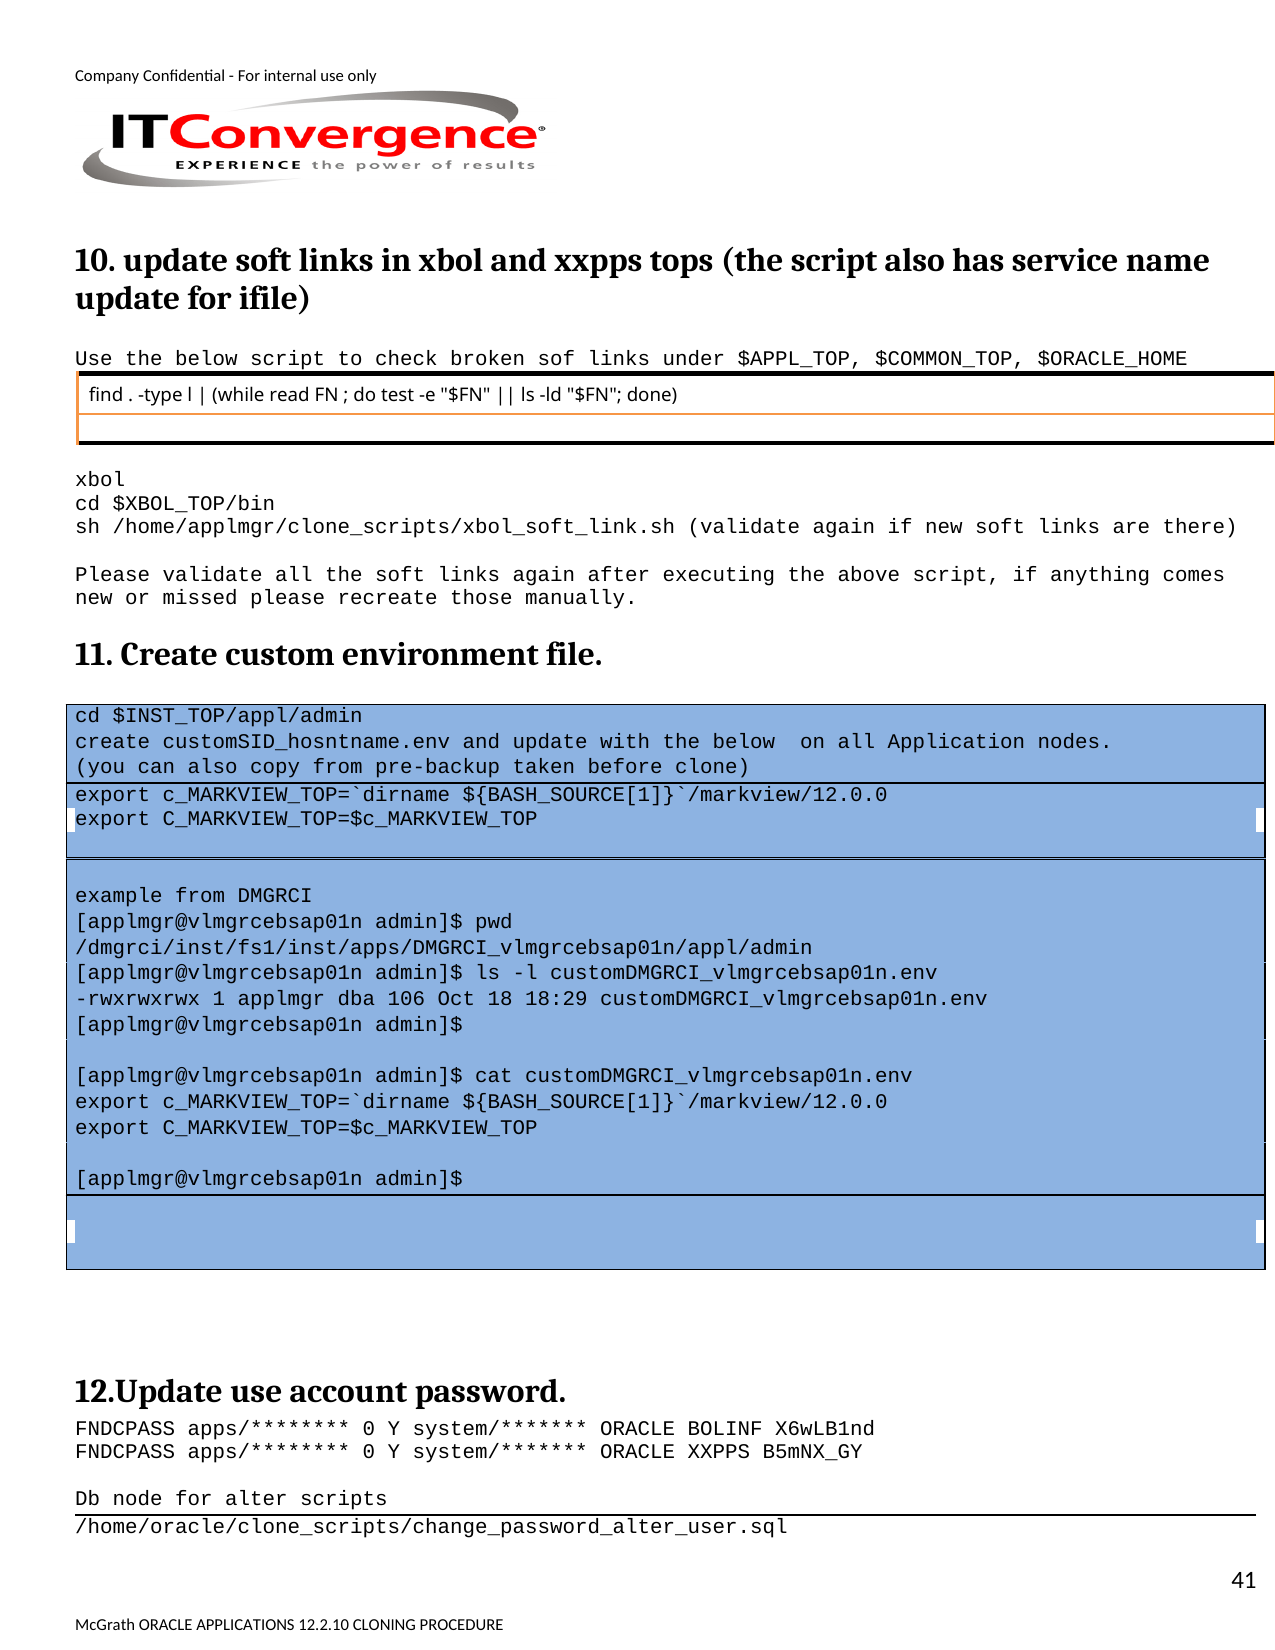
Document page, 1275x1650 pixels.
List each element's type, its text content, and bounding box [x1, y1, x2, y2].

table_cell [79, 415, 1274, 441]
text Db node for alter scripts [75, 1488, 1256, 1514]
text Please validate all the soft links again after executing the above script, if anything comes new or missed please recreate those manually. [75, 563, 1256, 611]
text [applmgr@vlmgrcebsap01n admin]$ pwd [67, 911, 1264, 937]
subtitle 10. update soft links in xbol and xxpps tops (the script also has service name update for ifile) [75, 241, 1256, 318]
text xbol [75, 469, 1256, 493]
text cd $XBOL_TOP/bin [75, 493, 1256, 516]
text cd $INST_TOP/appl/admin [67, 705, 1264, 731]
text export c_MARKVIEW_TOP=`dirname ${BASH_SOURCE[1]}`/markview/12.0.0 [67, 784, 1264, 808]
subtitle 12.Update use account password. [75, 1373, 1256, 1411]
text export C_MARKVIEW_TOP=$c_MARKVIEW_TOP [67, 1117, 1264, 1142]
table_header find . -type l | (while read FN ; do test -e "$FN" || ls -ld "$FN"; done) [79, 376, 1274, 413]
text /dmgrci/inst/fs1/inst/apps/DMGRCI_vlmgrcebsap01n/appl/admin [67, 937, 1264, 962]
subtitle 11. Create custom environment file. [75, 636, 1256, 674]
text /home/oracle/clone_scripts/change_password_alter_user.sql [75, 1516, 1256, 1539]
text example from DMGRCI [67, 885, 1264, 911]
text [applmgr@vlmgrcebsap01n admin]$ [67, 1014, 1264, 1039]
text [applmgr@vlmgrcebsap01n admin]$ [67, 1168, 1264, 1194]
text FNDCPASS apps/******** 0 Y system/******* ORACLE BOLINF X6wLB1nd [75, 1417, 1256, 1441]
text export c_MARKVIEW_TOP=`dirname ${BASH_SOURCE[1]}`/markview/12.0.0 [67, 1091, 1264, 1117]
text Use the below script to check broken sof links under $APPL_TOP, $COMMON_TOP, $ORACLE_HOME [75, 348, 1256, 371]
text export C_MARKVIEW_TOP=$c_MARKVIEW_TOP [75, 808, 1256, 831]
text sh /home/applmgr/clone_scripts/xbol_soft_link.sh (validate again if new soft links are there) [75, 516, 1256, 540]
text -rwxrwxrwx 1 applmgr dba 106 Oct 18 18:29 customDMGRCI_vlmgrcebsap01n.env [67, 988, 1264, 1014]
text (you can also copy from pre-backup taken before clone) [67, 757, 1264, 782]
text [applmgr@vlmgrcebsap01n admin]$ cat customDMGRCI_vlmgrcebsap01n.env [67, 1065, 1264, 1091]
text FNDCPASS apps/******** 0 Y system/******* ORACLE XXPPS B5mNX_GY [75, 1441, 1256, 1465]
picture [75, 85, 558, 193]
text create customSID_hosntname.env and update with the below on all Application nodes. [67, 731, 1264, 757]
text [applmgr@vlmgrcebsap01n admin]$ ls -l customDMGRCI_vlmgrcebsap01n.env [67, 962, 1265, 988]
